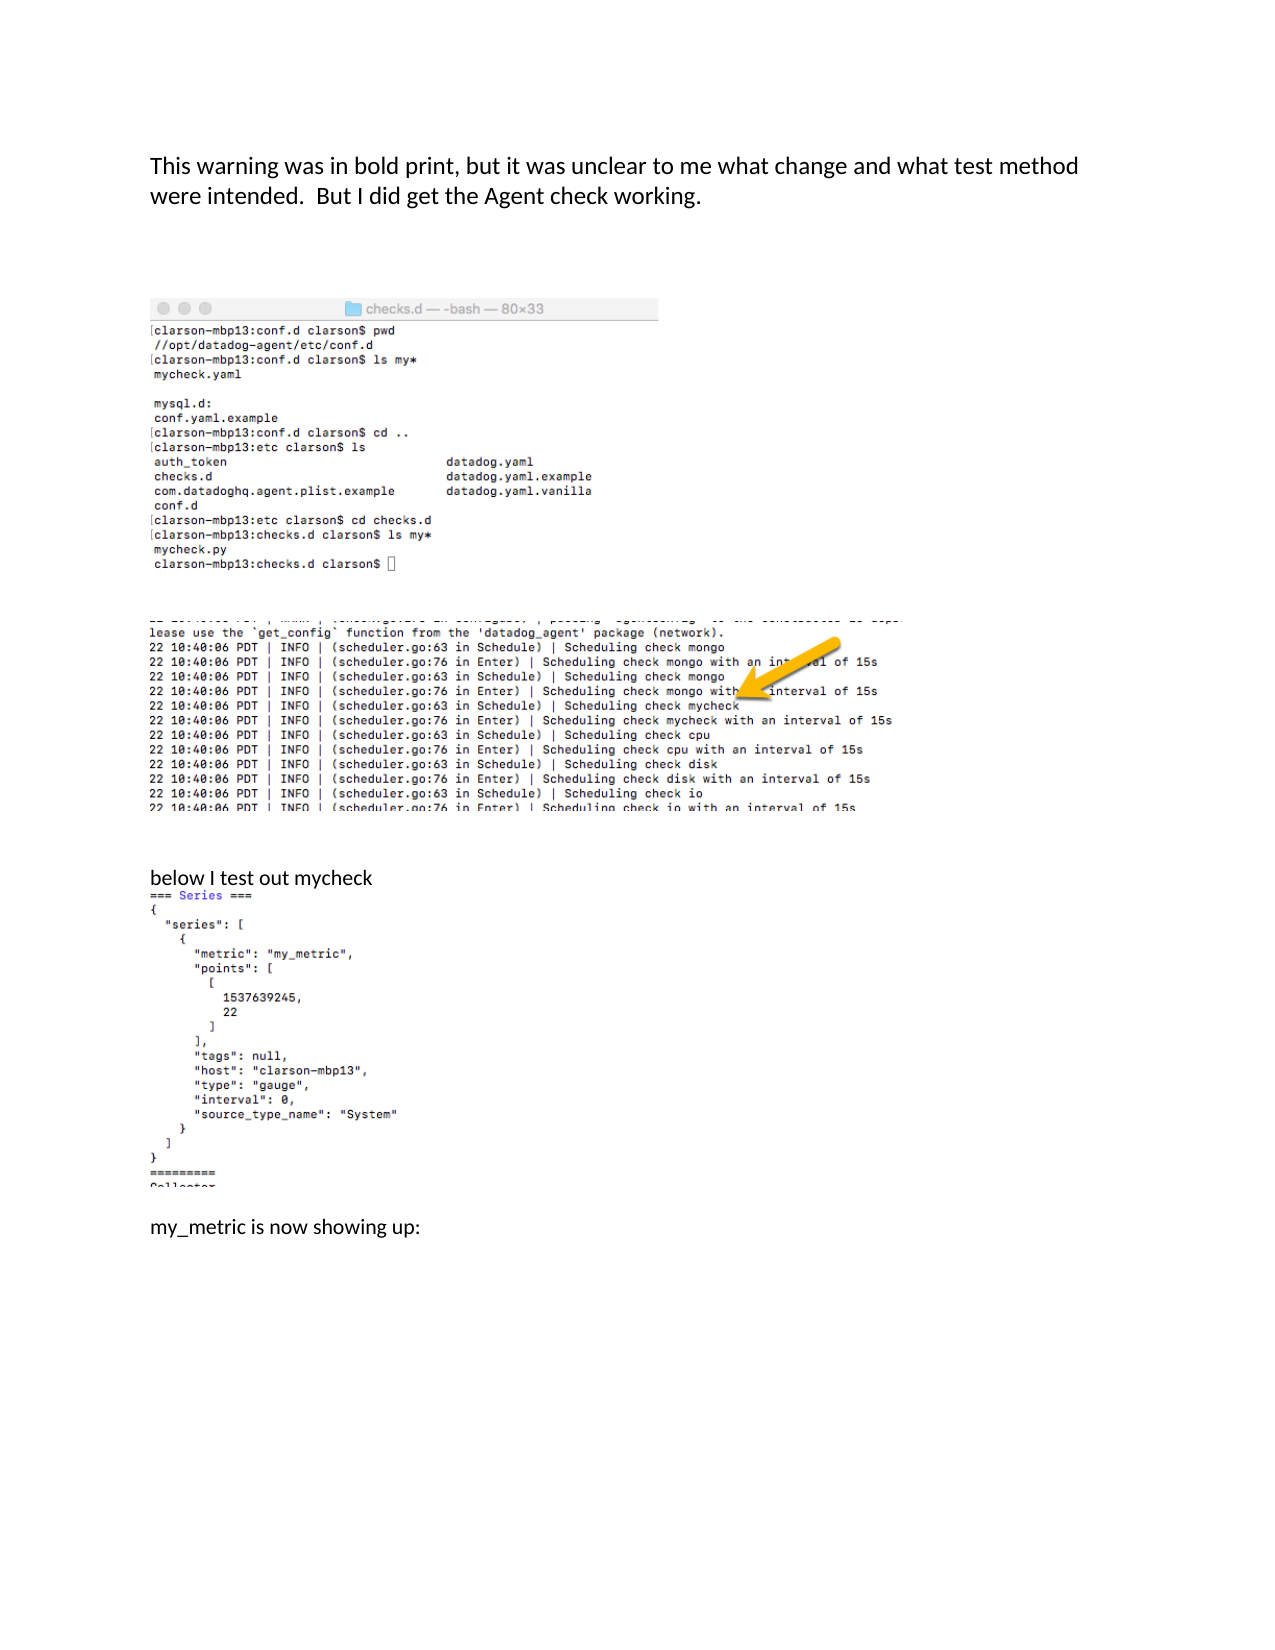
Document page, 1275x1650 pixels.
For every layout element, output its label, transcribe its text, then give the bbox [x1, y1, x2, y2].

text my_metric is now showing up: [150, 1213, 1125, 1240]
picture [150, 621, 903, 811]
text below I test out mycheck [150, 864, 1125, 891]
text This warning was in bold print, but it was unclear to me what change and what test method were intended. But I did get the Agent check working. [150, 150, 1125, 211]
picture [150, 298, 659, 595]
picture [150, 890, 553, 1187]
